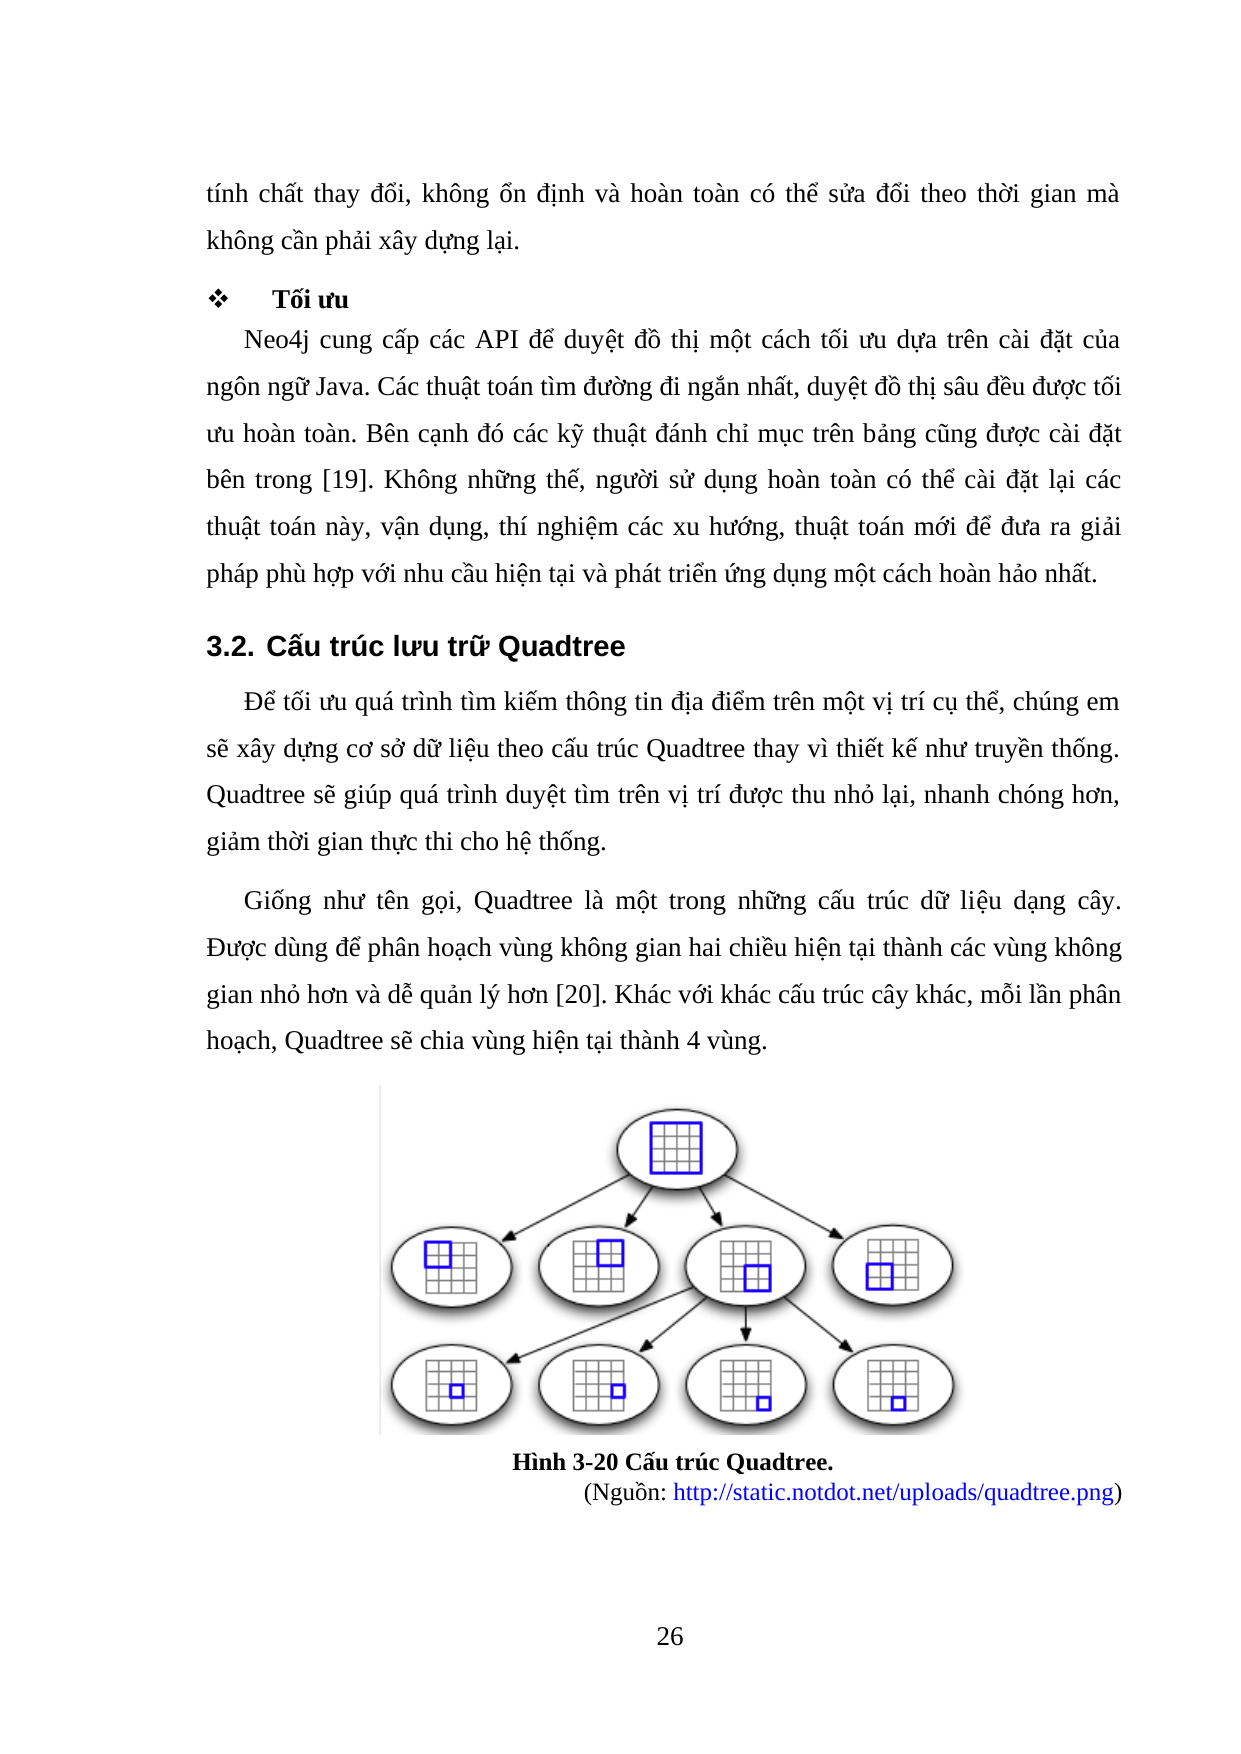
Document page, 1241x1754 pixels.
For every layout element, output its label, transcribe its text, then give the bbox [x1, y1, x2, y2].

subtitle Cấu trúc lưu trữ Quadtree [206, 629, 1122, 662]
text Neo4j cung cấp các API để duyệt đồ thị một cách tối ưu dựa trên cài đặt của ngôn ngữ Java. Các thuật toán tìm đường đi ngắn nhất, duyệt đồ thị sâu đều được tối ưu hoàn toàn. Bên cạnh đó các kỹ thuật đánh chỉ mục trên bảng cũng được cài đặt bên trong . Không những thế, người sử dụng hoàn toàn có thể cài đặt lại các thuật toán này, vận dụng, thí nghiệm các xu hướng, thuật toán mới để đưa ra giải pháp phù hợp với nhu cầu hiện tại và phát triển ứng dụng một cách hoàn hảo nhất. [206, 324, 1122, 588]
picture [361, 1085, 985, 1435]
text Giống như tên gọi, Quadtree là một trong những cấu trúc dữ liệu dạng cây. Được dùng để phân hoạch vùng không gian hai chiều hiện tại thành các vùng không gian nhỏ hơn và dễ quản lý hơn. Khác với khác cấu trúc cây khác, mỗi lần phân hoạch, Quadtree sẽ chia vùng hiện tại thành 4 vùng. [206, 884, 1122, 1056]
text Tối ưu [206, 283, 1122, 314]
text Để tối ưu quá trình tìm kiếm thông tin địa điểm trên một vị trí cụ thể, chúng em sẽ xây dựng cơ sở dữ liệu theo cấu trúc Quadtree thay vì thiết kế như truyền thống. Quadtree sẽ giúp quá trình duyệt tìm trên vị trí được thu nhỏ lại, nhanh chóng hơn, giảm thời gian thực thi cho hệ thống. [206, 685, 1122, 856]
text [206, 177, 1122, 255]
